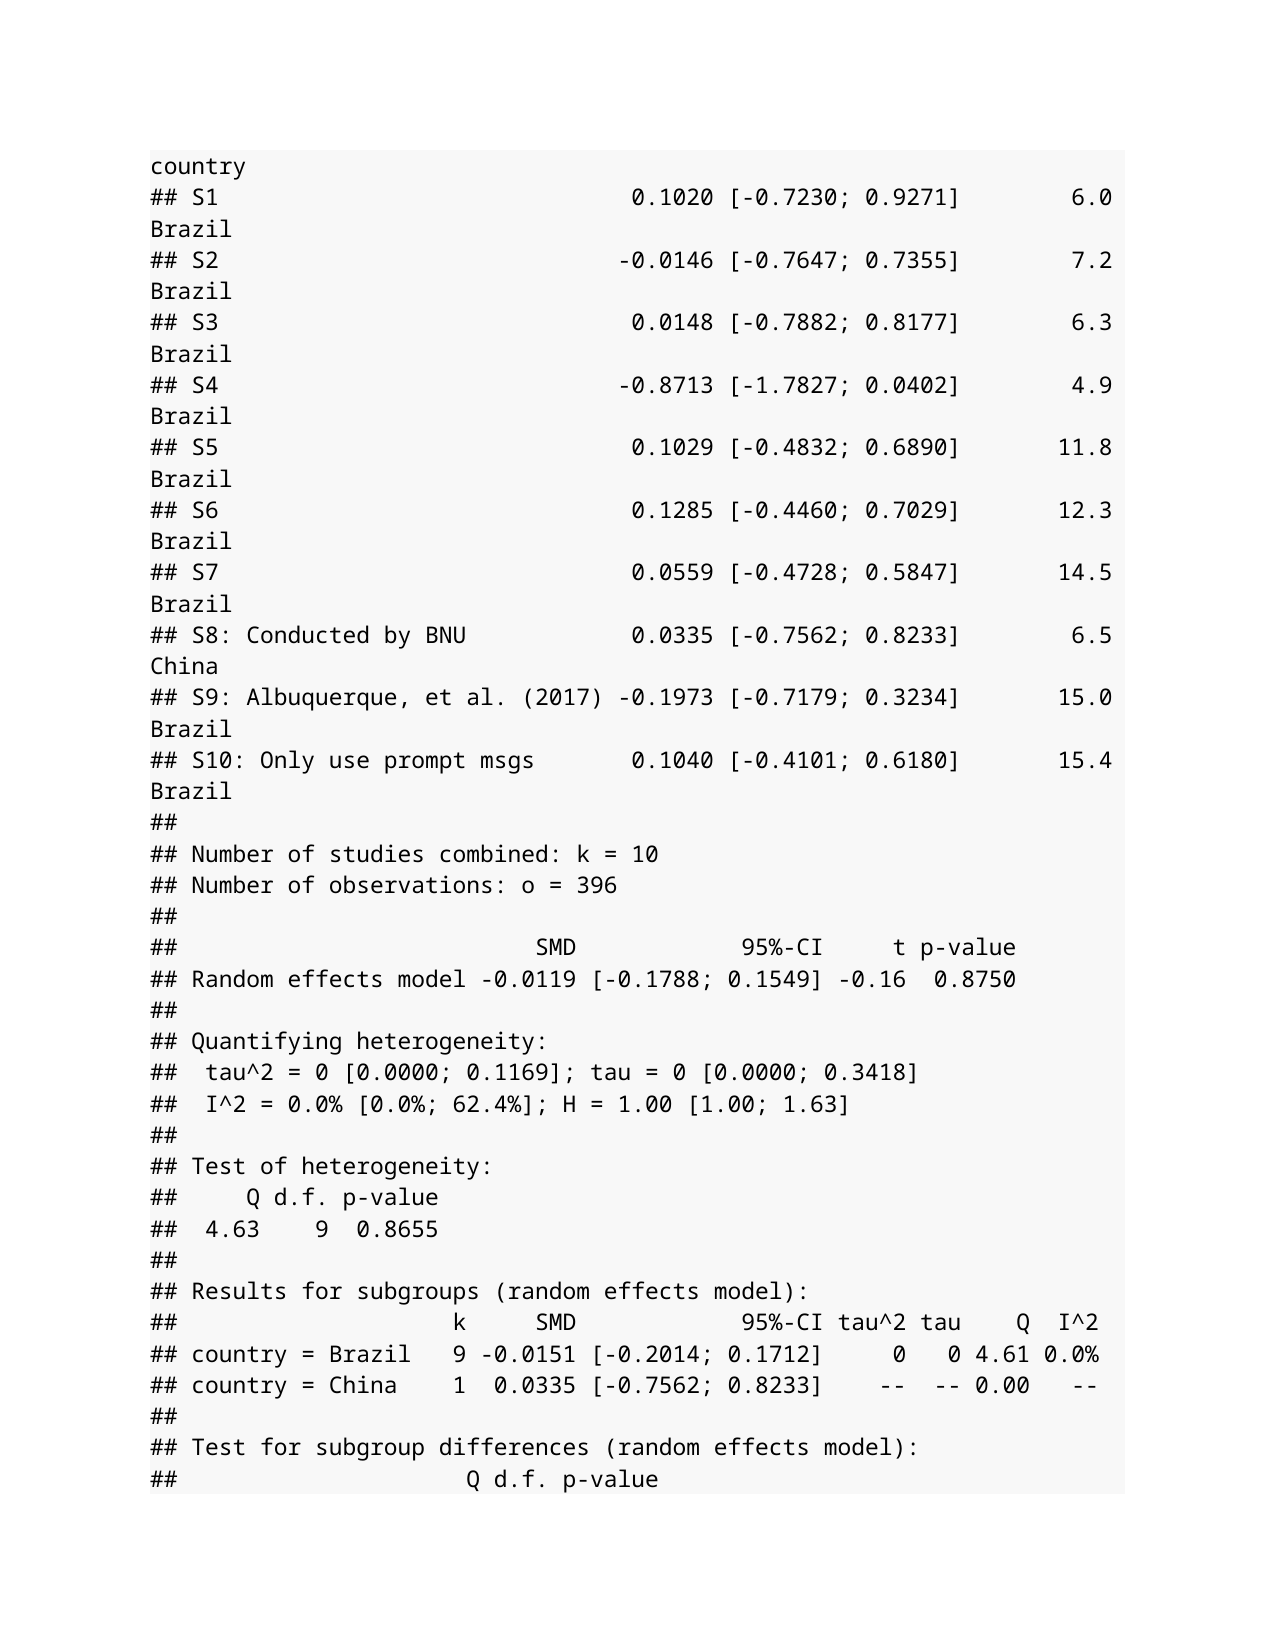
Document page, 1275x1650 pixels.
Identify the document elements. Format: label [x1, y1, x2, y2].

text [150, 150, 1125, 1494]
